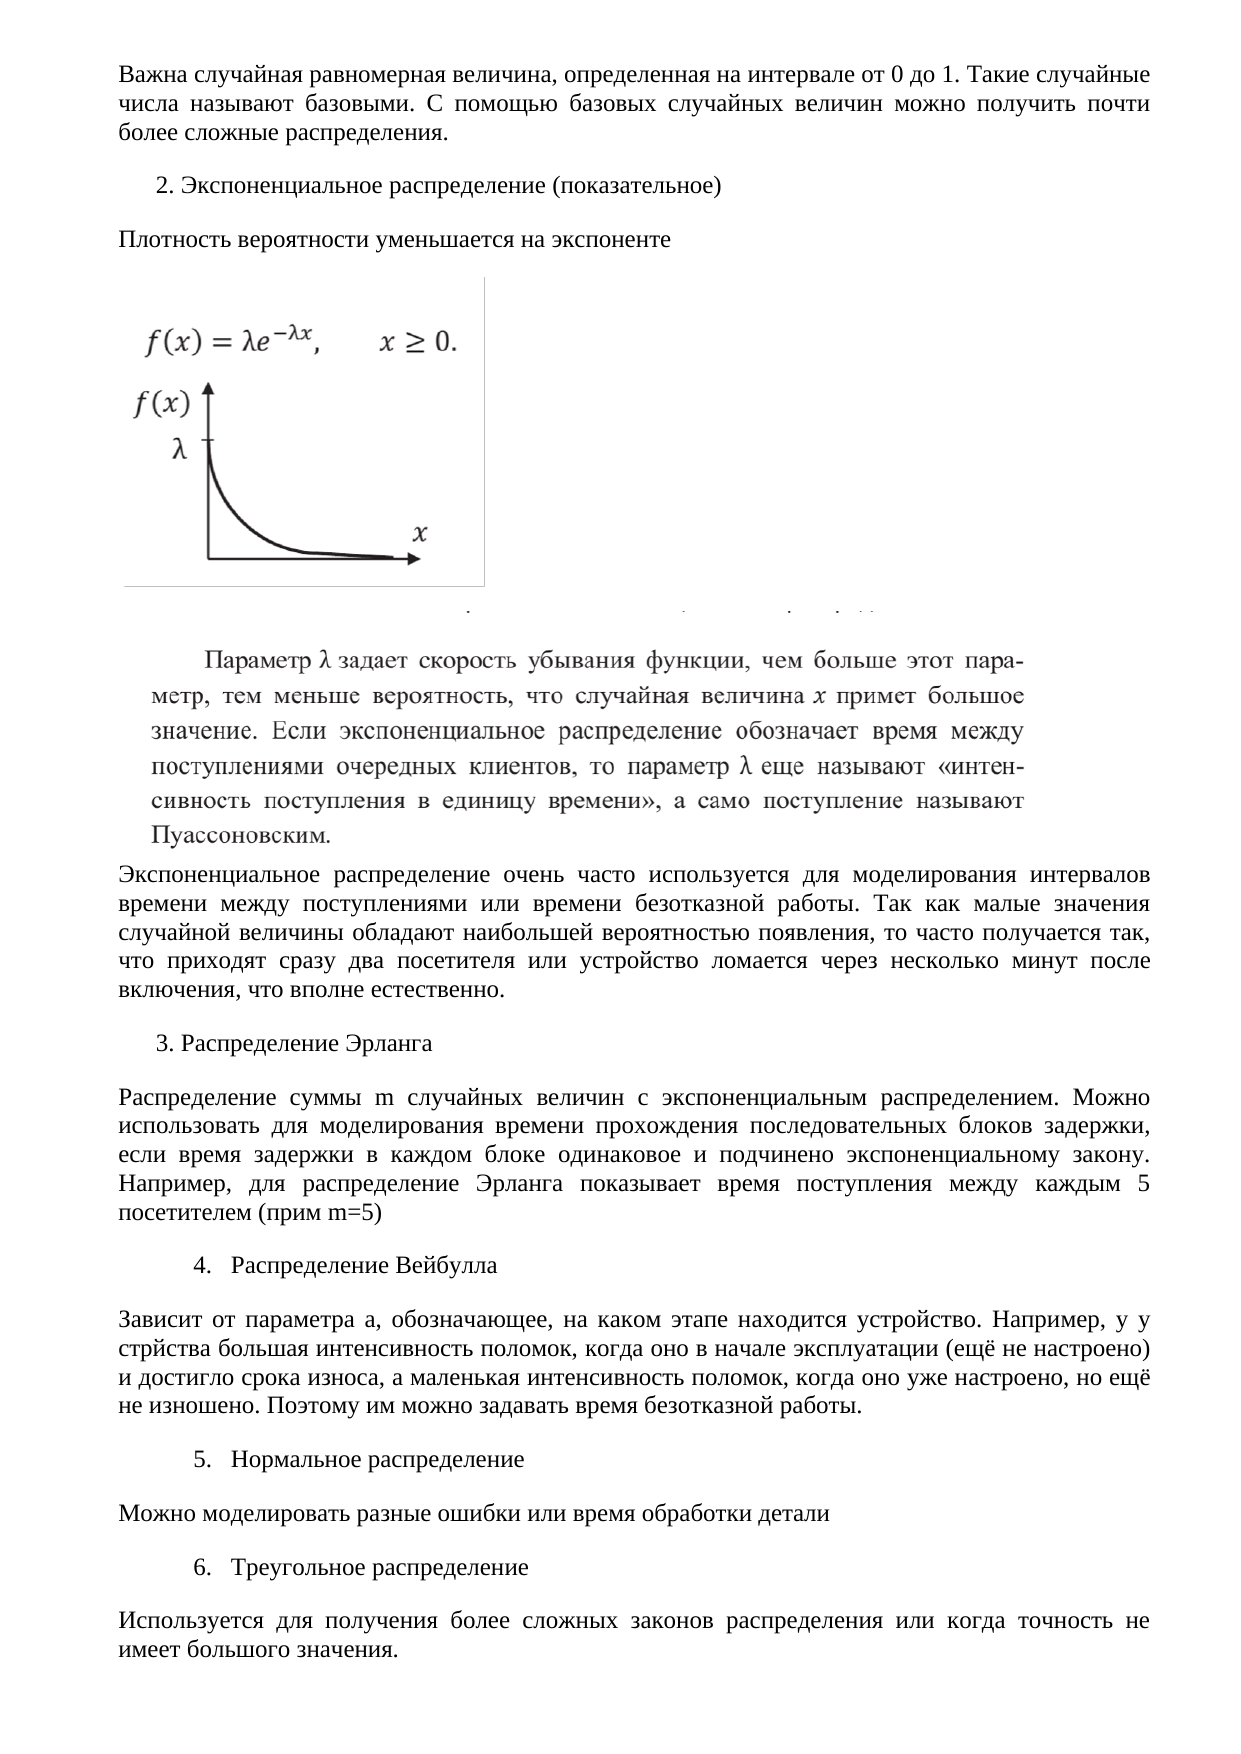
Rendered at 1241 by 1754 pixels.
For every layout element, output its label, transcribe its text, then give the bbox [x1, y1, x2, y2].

picture [118, 611, 1056, 860]
text Можно моделировать разные ошибки или время обработки детали [118, 1498, 1152, 1527]
text Важна случайная равномерная величина, определенная на интервале от 0 до 1. Такие случайные числа называют базовыми. С помощью базовых случайных величин можно получить почти более сложные распределения. [118, 59, 1152, 145]
text Зависит от параметра а, обозначающее, на каком этапе находится устройство. Например, у у стрйства большая интенсивность поломок, когда оно в начале эксплуатации (ещё не настроено) и достигло срока износа, а маленькая интенсивность поломок, когда оно уже настроено, но ещё не изношено. Поэтому им можно задавать время безотказной работы. [118, 1304, 1152, 1419]
text Плотность вероятности уменьшается на экспоненте [118, 224, 1152, 253]
text Используется для получения более сложных законов распределения или когда точность не имеет большого значения. [118, 1605, 1152, 1663]
list Распределение Вейбулла [193, 1250, 1152, 1279]
picture [124, 277, 485, 587]
text 3. Распределение Эрланга [156, 1028, 1152, 1057]
text Распределение суммы m случайных величин с экспоненциальным распределением. Можно использовать для моделирования времени прохождения последовательных блоков задержки, если время задержки в каждом блоке одинаковое и подчинено экспоненциальному закону. Например, для распределение Эрланга показывает время поступления между каждым 5 посетителем (прим m=5) [118, 1082, 1152, 1225]
text 2. Экспоненциальное распределение (показательное) [156, 170, 1152, 199]
list Треугольное распределение [193, 1552, 1152, 1580]
list Нормальное распределение [193, 1444, 1152, 1473]
